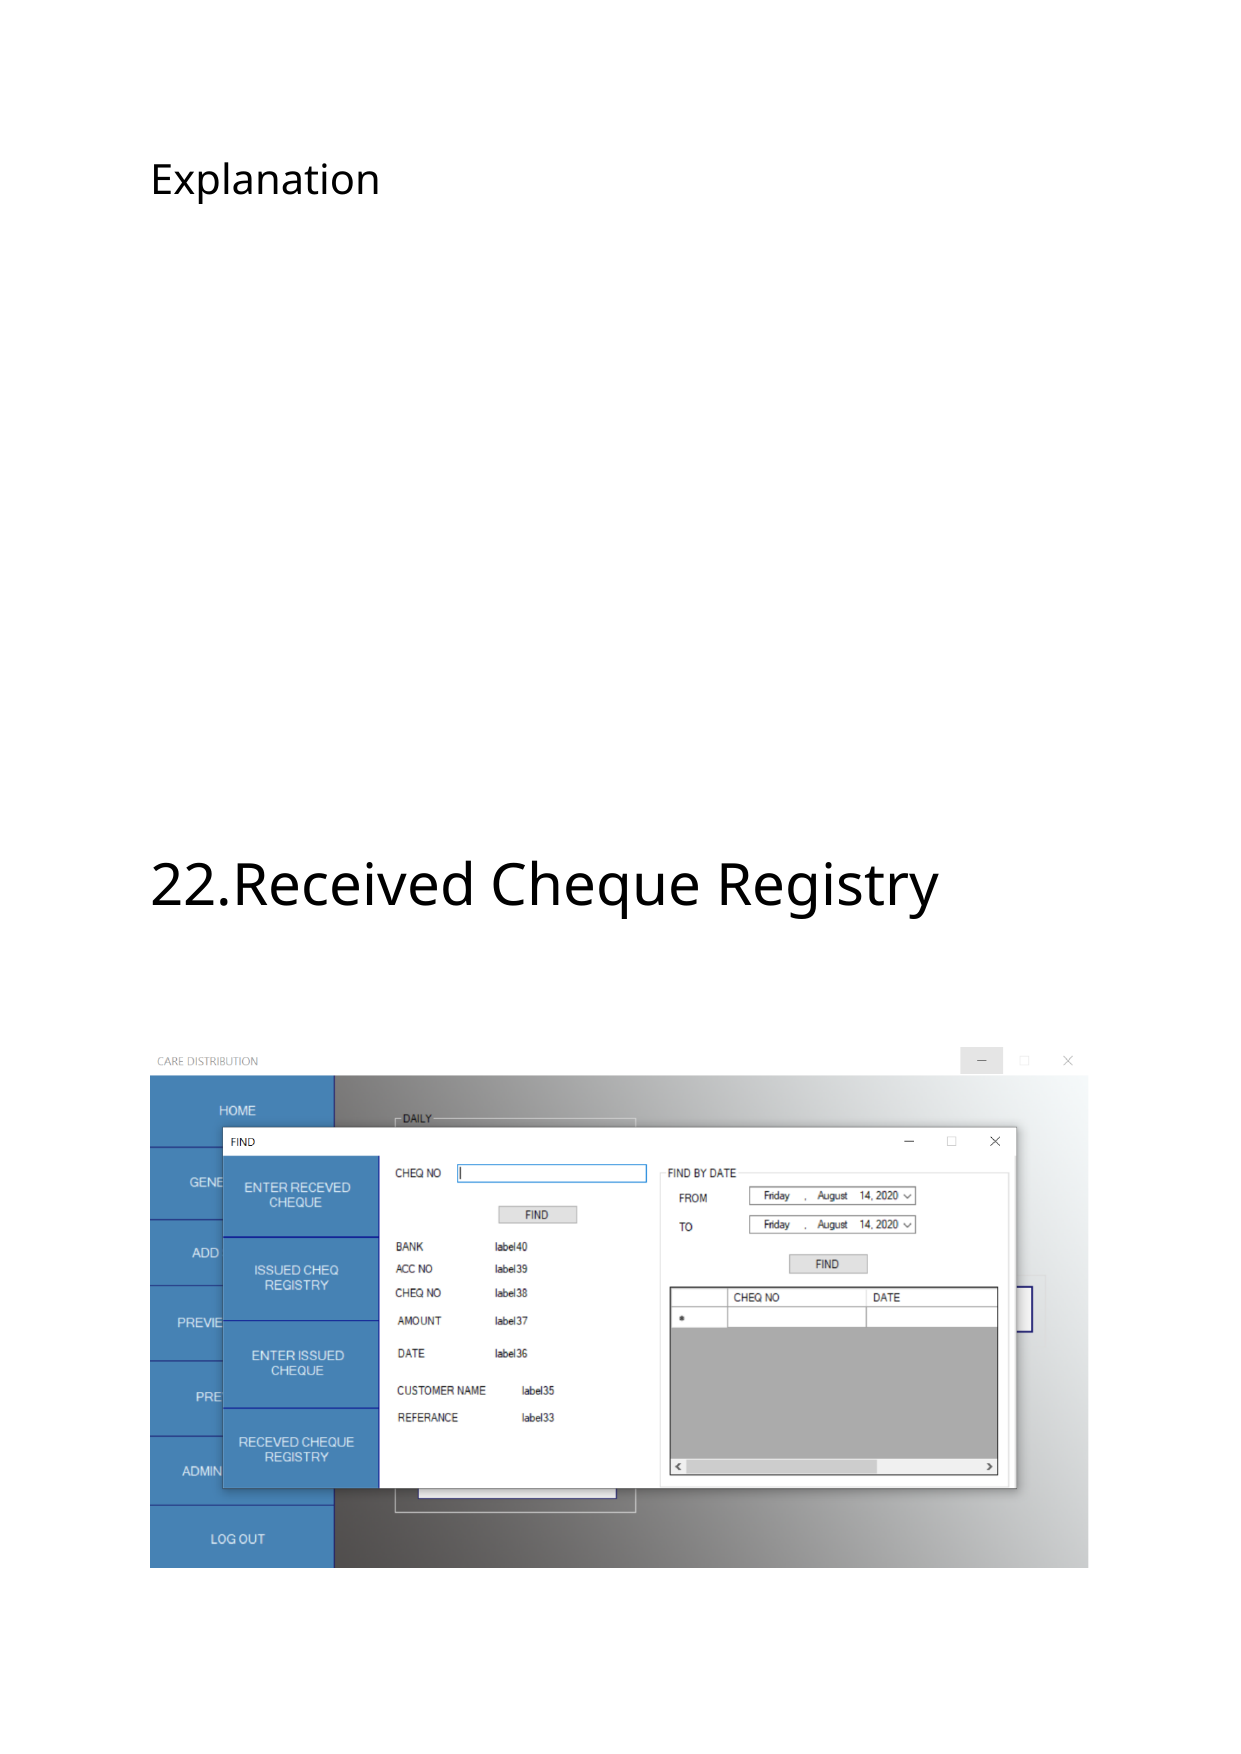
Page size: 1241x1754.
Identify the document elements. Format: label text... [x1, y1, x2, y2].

text Explanation [150, 150, 1090, 207]
picture [150, 1047, 1089, 1568]
text 22.Received Cheque Registry [150, 843, 1090, 922]
